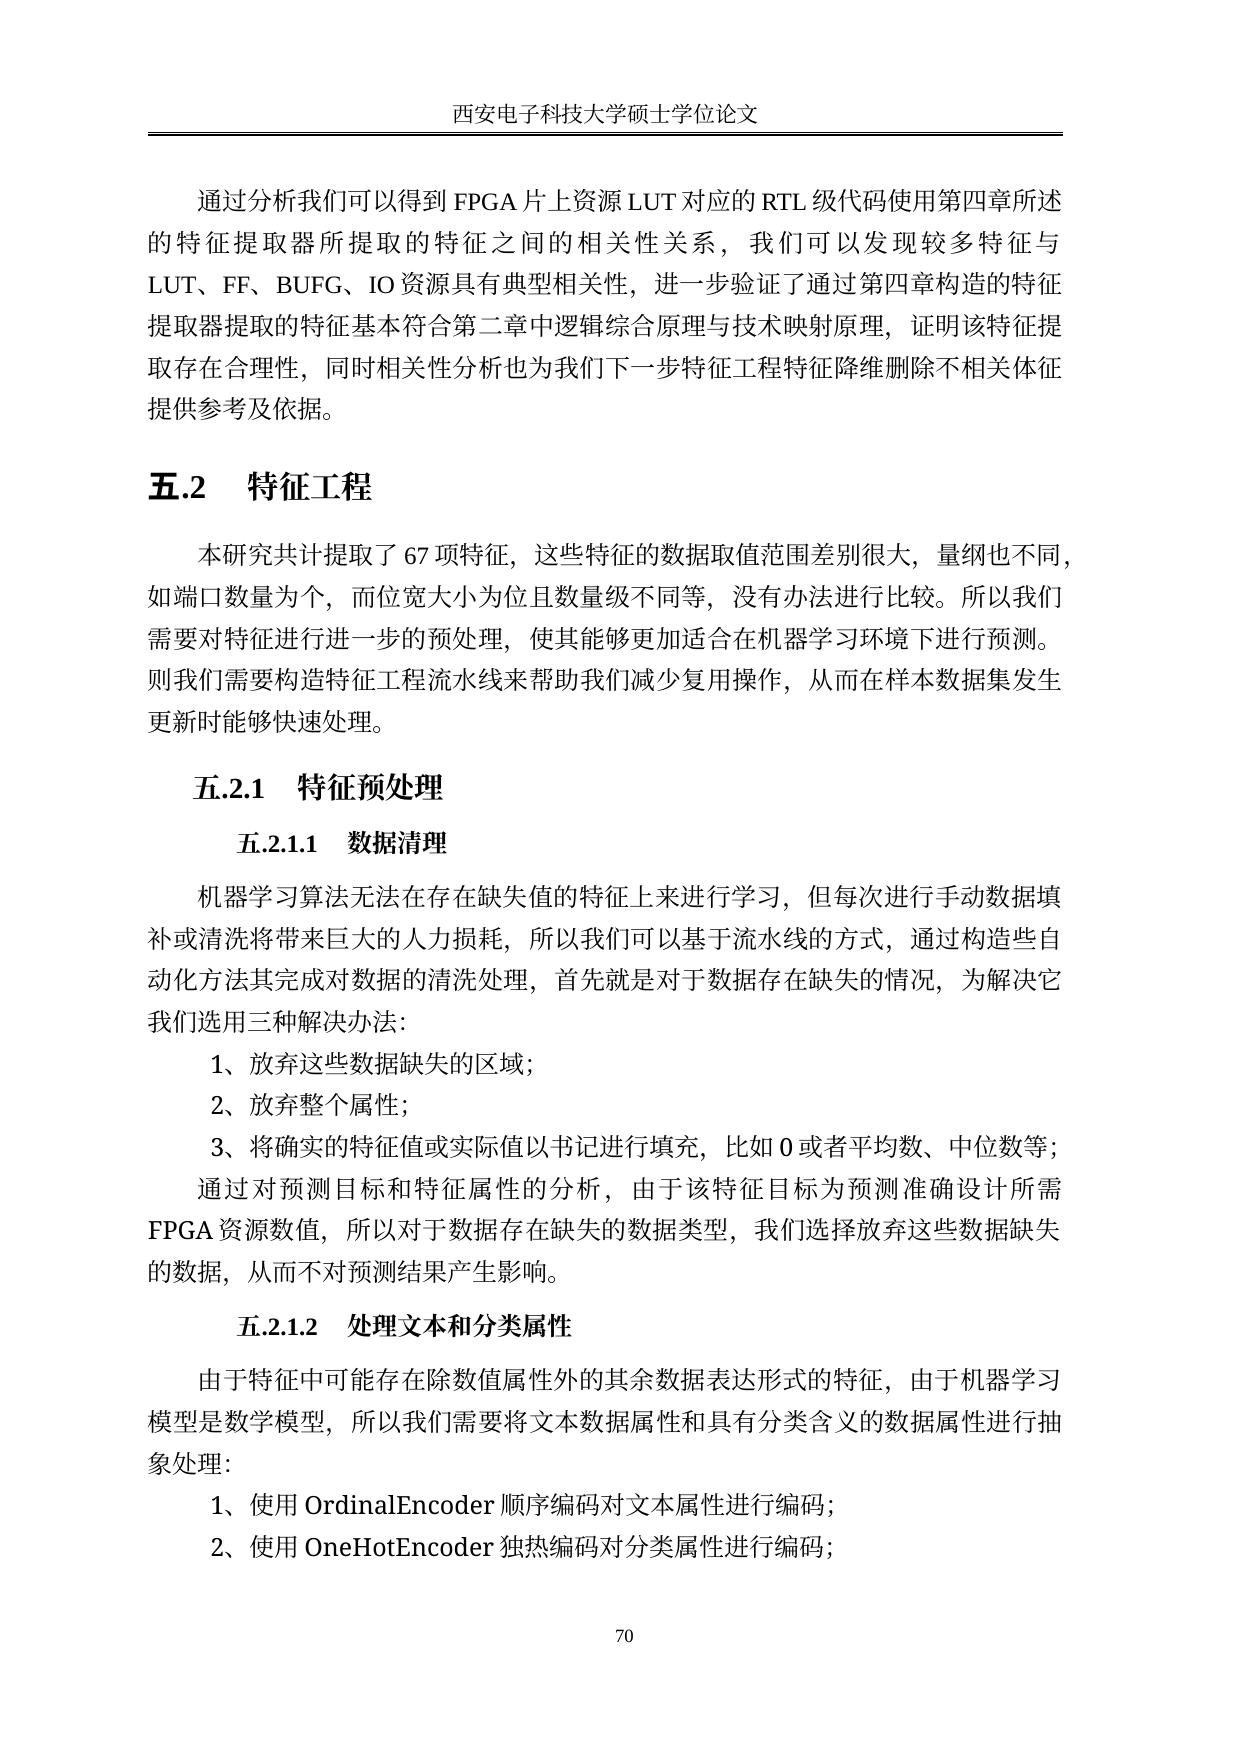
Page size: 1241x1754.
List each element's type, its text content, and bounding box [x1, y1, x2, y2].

subtitle 数据清理 [236, 819, 1063, 861]
list 使用OrdinalEncoder顺序编码对文本属性进行编码； [210, 1481, 1063, 1523]
subtitle 处理文本和分类属性 [236, 1302, 1063, 1344]
list 将确实的特征值或实际值以书记进行填充，比如0或者平均数、中位数等； [210, 1123, 1063, 1165]
subtitle 特征工程 [148, 465, 1063, 506]
list 使用OneHotEncoder独热编码对分类属性进行编码； [210, 1523, 1063, 1565]
text 本研究共计提取了67项特征，这些特征的数据取值范围差别很大，量纲也不同，如端口数量为个，而位宽大小为位且数量级不同等，没有办法进行比较。所以我们需要对特征进行进一步的预处理，使其能够更加适合在机器学习环境下进行预测。则我们需要构造特征工程流水线来帮助我们减少复用操作，从而在样本数据集发生更新时能够快速处理。 [148, 531, 1063, 740]
text 通过对预测目标和特征属性的分析，由于该特征目标为预测准确设计所需FPGA资源数值，所以对于数据存在缺失的数据类型，我们选择放弃这些数据缺失的数据，从而不对预测结果产生影响。 [148, 1165, 1063, 1290]
list 放弃这些数据缺失的区域； [210, 1040, 1063, 1081]
text 由于特征中可能存在除数值属性外的其余数据表达形式的特征，由于机器学习模型是数学模型，所以我们需要将文本数据属性和具有分类含义的数据属性进行抽象处理： [148, 1356, 1063, 1481]
list 放弃整个属性； [210, 1081, 1063, 1123]
text 机器学习算法无法在存在缺失值的特征上来进行学习，但每次进行手动数据填补或清洗将带来巨大的人力损耗，所以我们可以基于流水线的方式，通过构造些自动化方法其完成对数据的清洗处理，首先就是对于数据存在缺失的情况，为解决它我们选用三种解决办法： [148, 873, 1063, 1040]
subtitle 特征预处理 [192, 765, 1063, 806]
text 通过分析我们可以得到FPGA片上资源LUT对应的RTL级代码使用第四章所述的特征提取器所提取的特征之间的相关性关系，我们可以发现较多特征与LUT、FF、BUFG、IO资源具有典型相关性，进一步验证了通过第四章构造的特征提取器提取的特征基本符合第二章中逻辑综合原理与技术映射原理，证明该特征提取存在合理性，同时相关性分析也为我们下一步特征工程特征降维删除不相关体征提供参考及依据。 [148, 177, 1063, 427]
